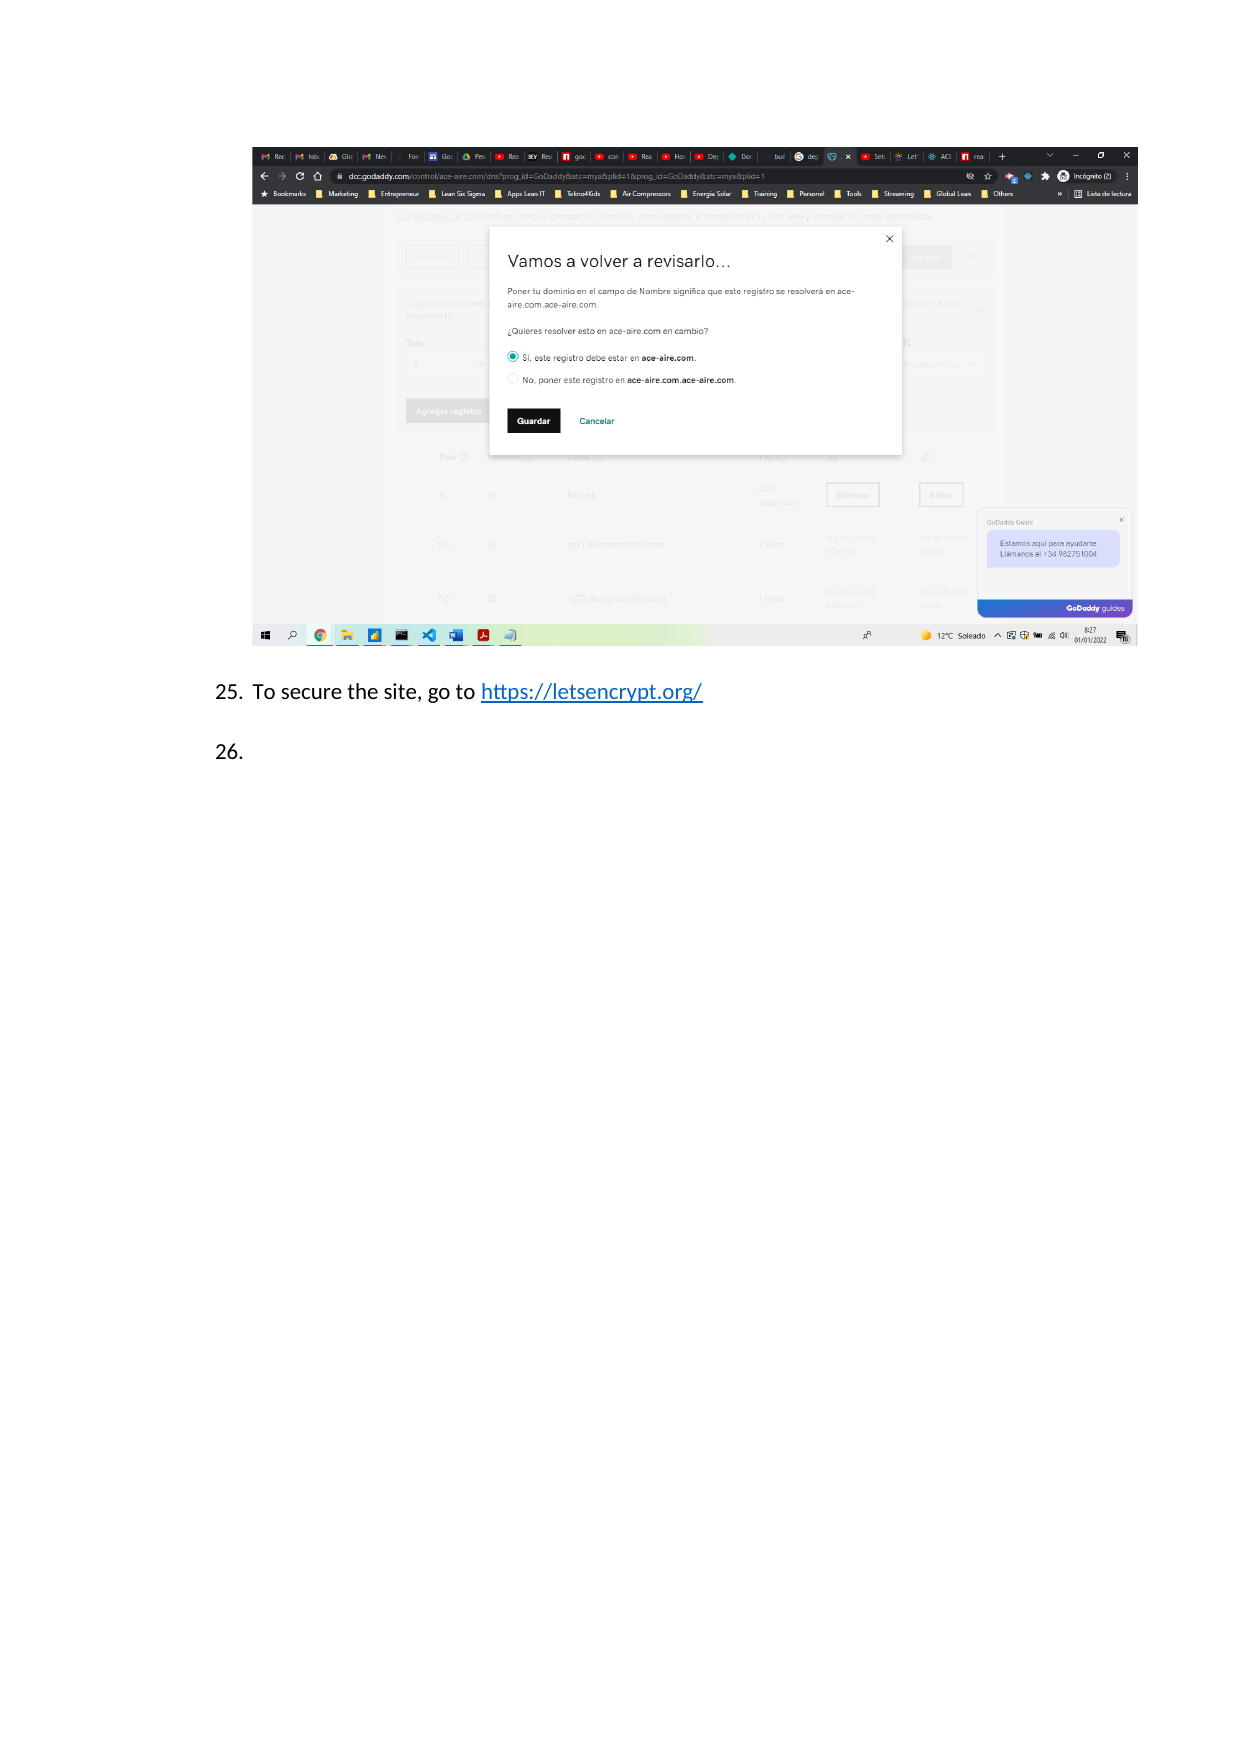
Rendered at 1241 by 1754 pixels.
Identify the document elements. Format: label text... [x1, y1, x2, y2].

picture [252, 147, 1138, 646]
list To secure the site, go to https://letsencrypt.org/ [215, 676, 1063, 705]
